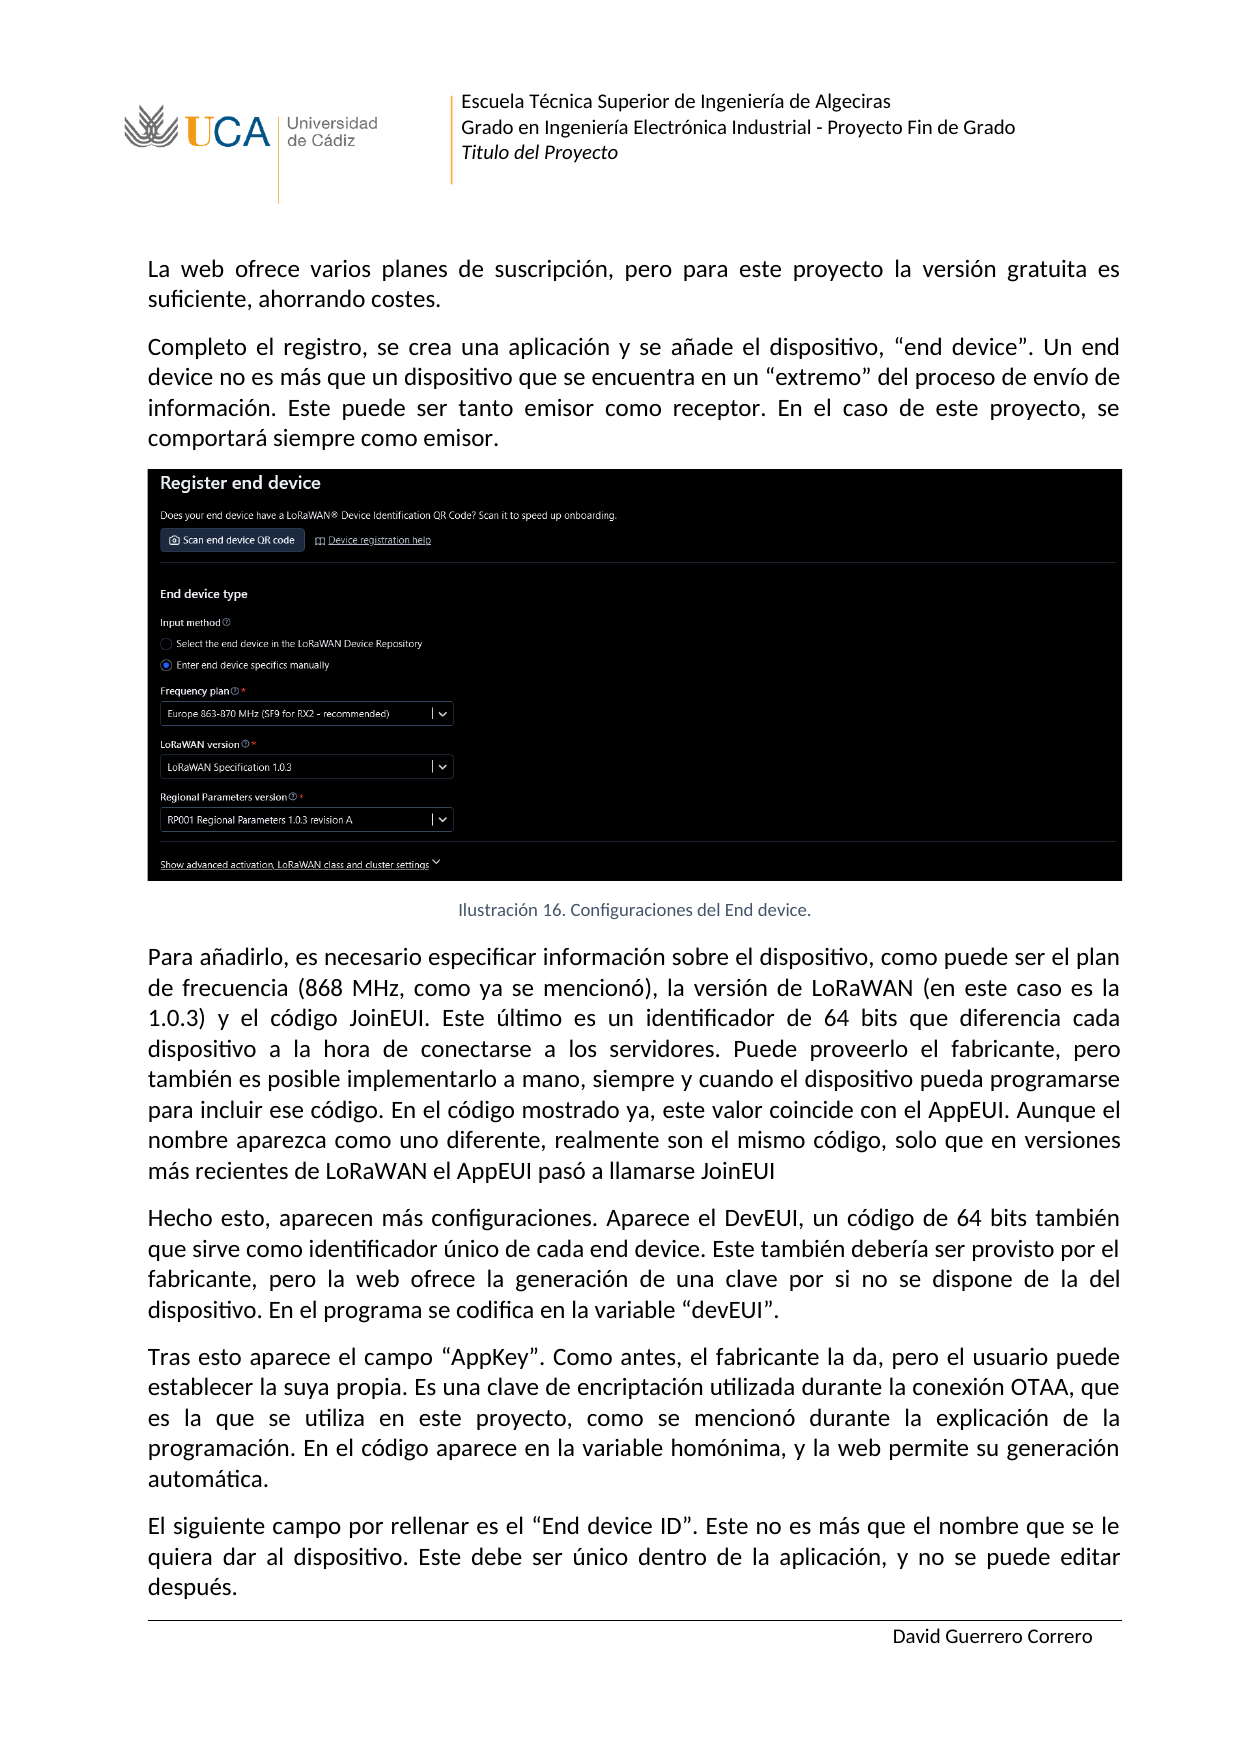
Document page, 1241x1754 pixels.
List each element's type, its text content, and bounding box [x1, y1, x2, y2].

text Tras esto aparece el campo “AppKey”. Como antes, el fabricante la da, pero el usuario puede establecer la suya propia. Es una clave de encriptación utilizada durante la conexión OTAA, que es la que se utiliza en este proyecto, como se mencionó durante la explicación de la programación. En el código aparece en la variable homónima, y la web permite su generación automática. [148, 1341, 1122, 1494]
text El siguiente campo por rellenar es el “End device ID”. Este no es más que el nombre que se le quiera dar al dispositivo. Este debe ser único dentro de la aplicación, y no se puede editar después. [148, 1510, 1122, 1602]
text Para añadirlo, es necesario especificar información sobre el dispositivo, como puede ser el plan de frecuencia (868 MHz, como ya se mencionó), la versión de LoRaWAN (en este caso es la 1.0.3) y el código JoinEUI. Este último es un identificador de 64 bits que diferencia cada dispositivo a la hora de conectarse a los servidores. Puede proveerlo el fabricante, pero también es posible implementarlo a mano, siempre y cuando el dispositivo pueda programarse para incluir ese código. En el código mostrado ya, este valor coincide con el AppEUI. Aunque el nombre aparezca como uno diferente, realmente son el mismo código, solo que en versiones más recientes de LoRaWAN el AppEUI pasó a llamarse JoinEUI [148, 941, 1122, 1186]
text Completo el registro, se crea una aplicación y se añade el dispositivo, “end device”. Un end device no es más que un dispositivo que se encuentra en un “extremo” del proceso de envío de información. Este puede ser tanto emisor como receptor. En el caso de este proyecto, se comportará siempre como emisor. [148, 331, 1122, 453]
picture [107, 88, 394, 219]
picture [147, 469, 1123, 881]
text La web ofrece varios planes de suscripción, pero para este proyecto la versión gratuita es suficiente, ahorrando costes. [148, 253, 1122, 314]
text Hecho esto, aparecen más configuraciones. Aparece el DevEUI, un código de 64 bits también que sirve como identificador único de cada end device. Este también debería ser provisto por el fabricante, pero la web ofrece la generación de una clave por si no se dispone de la del dispositivo. En el programa se codifica en la variable “devEUI”. [148, 1202, 1122, 1324]
picture [447, 88, 455, 191]
